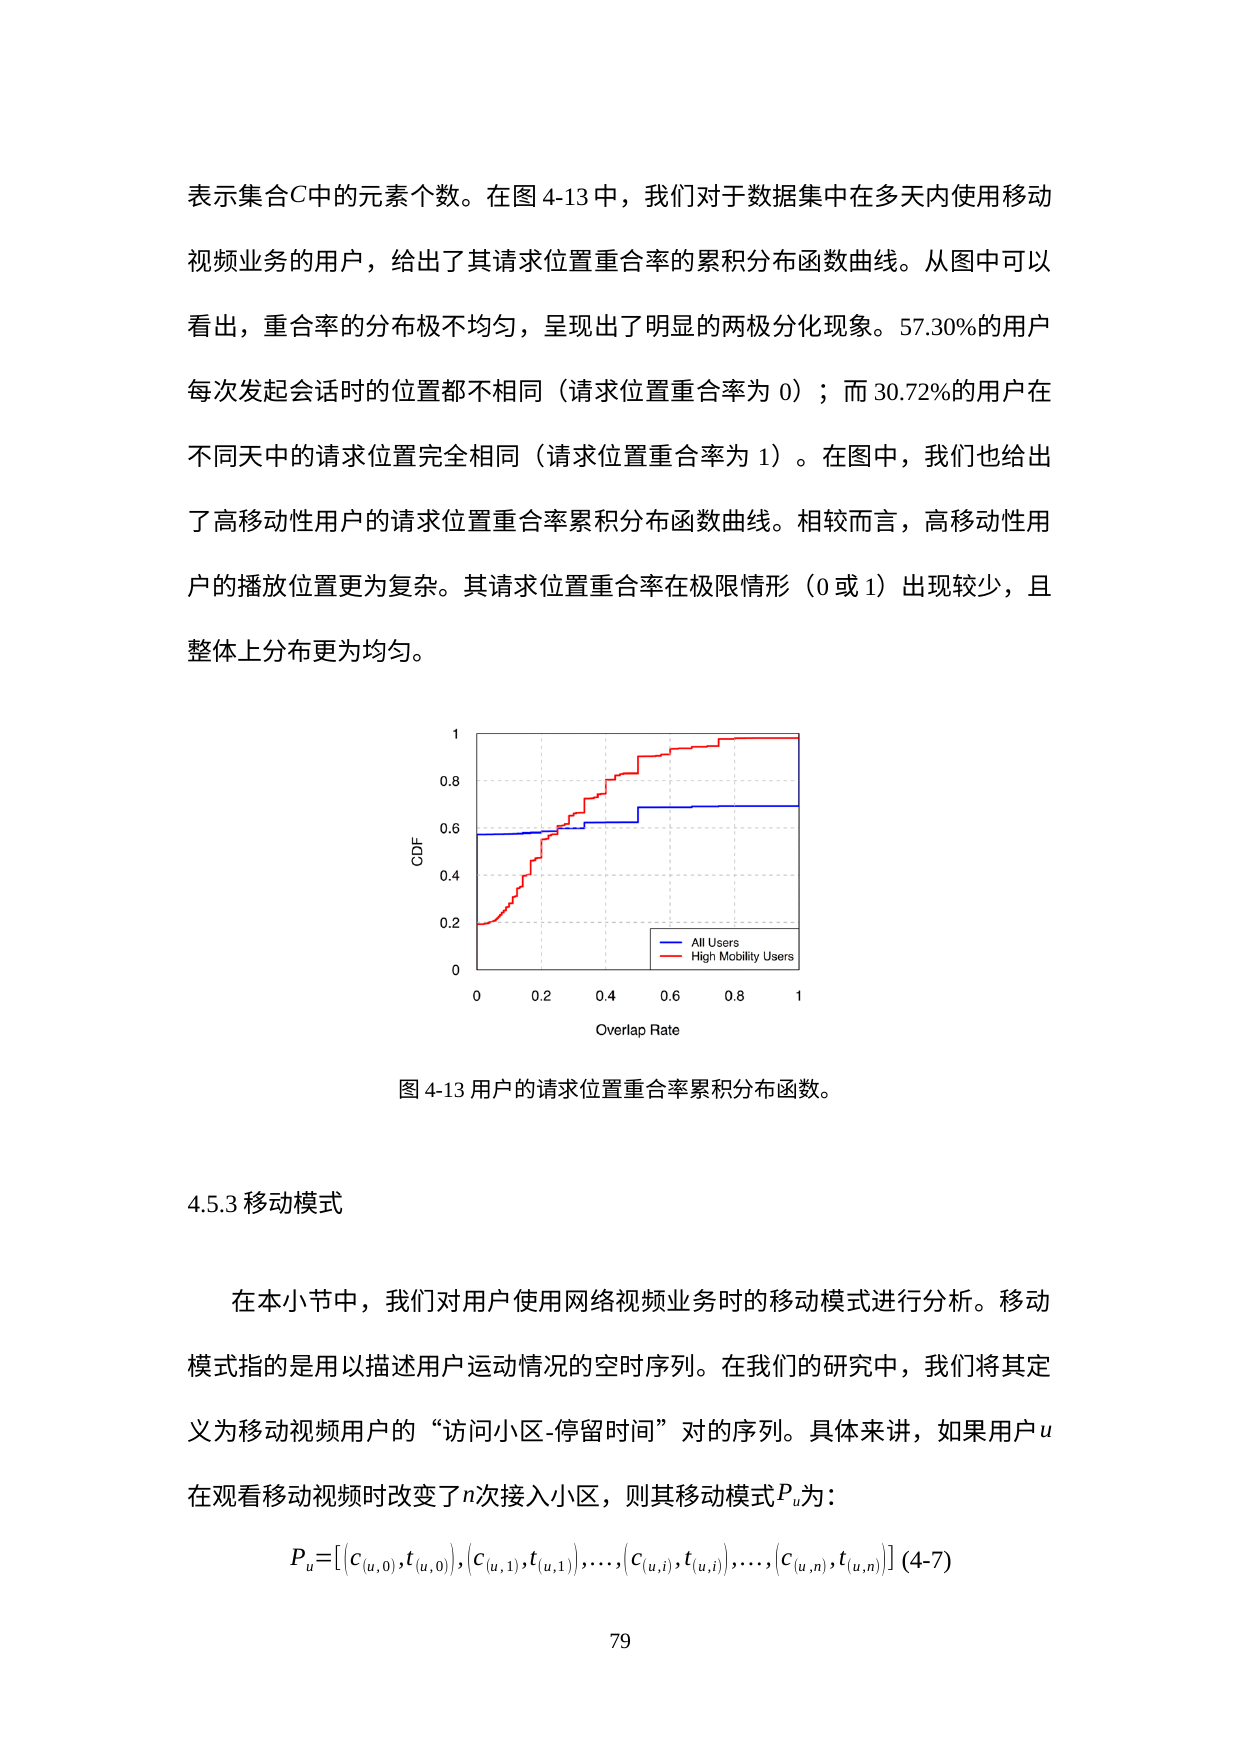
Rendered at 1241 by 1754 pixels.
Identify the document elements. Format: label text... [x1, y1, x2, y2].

text 移动模式 [187, 1169, 1053, 1234]
text 在本小节中，我们对用户使用网络视频业务时的移动模式进行分析。移动模式指的是用以描述用户运动情况的空时序列。在我们的研究中，我们将其定义为移动视频用户的“访问小区-停留时间”对的序列。具体来讲，如果用户在观看移动视频时改变了次接入小区，则其移动模式为： [187, 1267, 1053, 1527]
text 图4-13 用户的请求位置重合率累积分布函数。 [187, 1072, 1053, 1104]
text (4-7) [187, 1527, 1053, 1592]
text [187, 162, 1053, 682]
picture [406, 714, 835, 1057]
